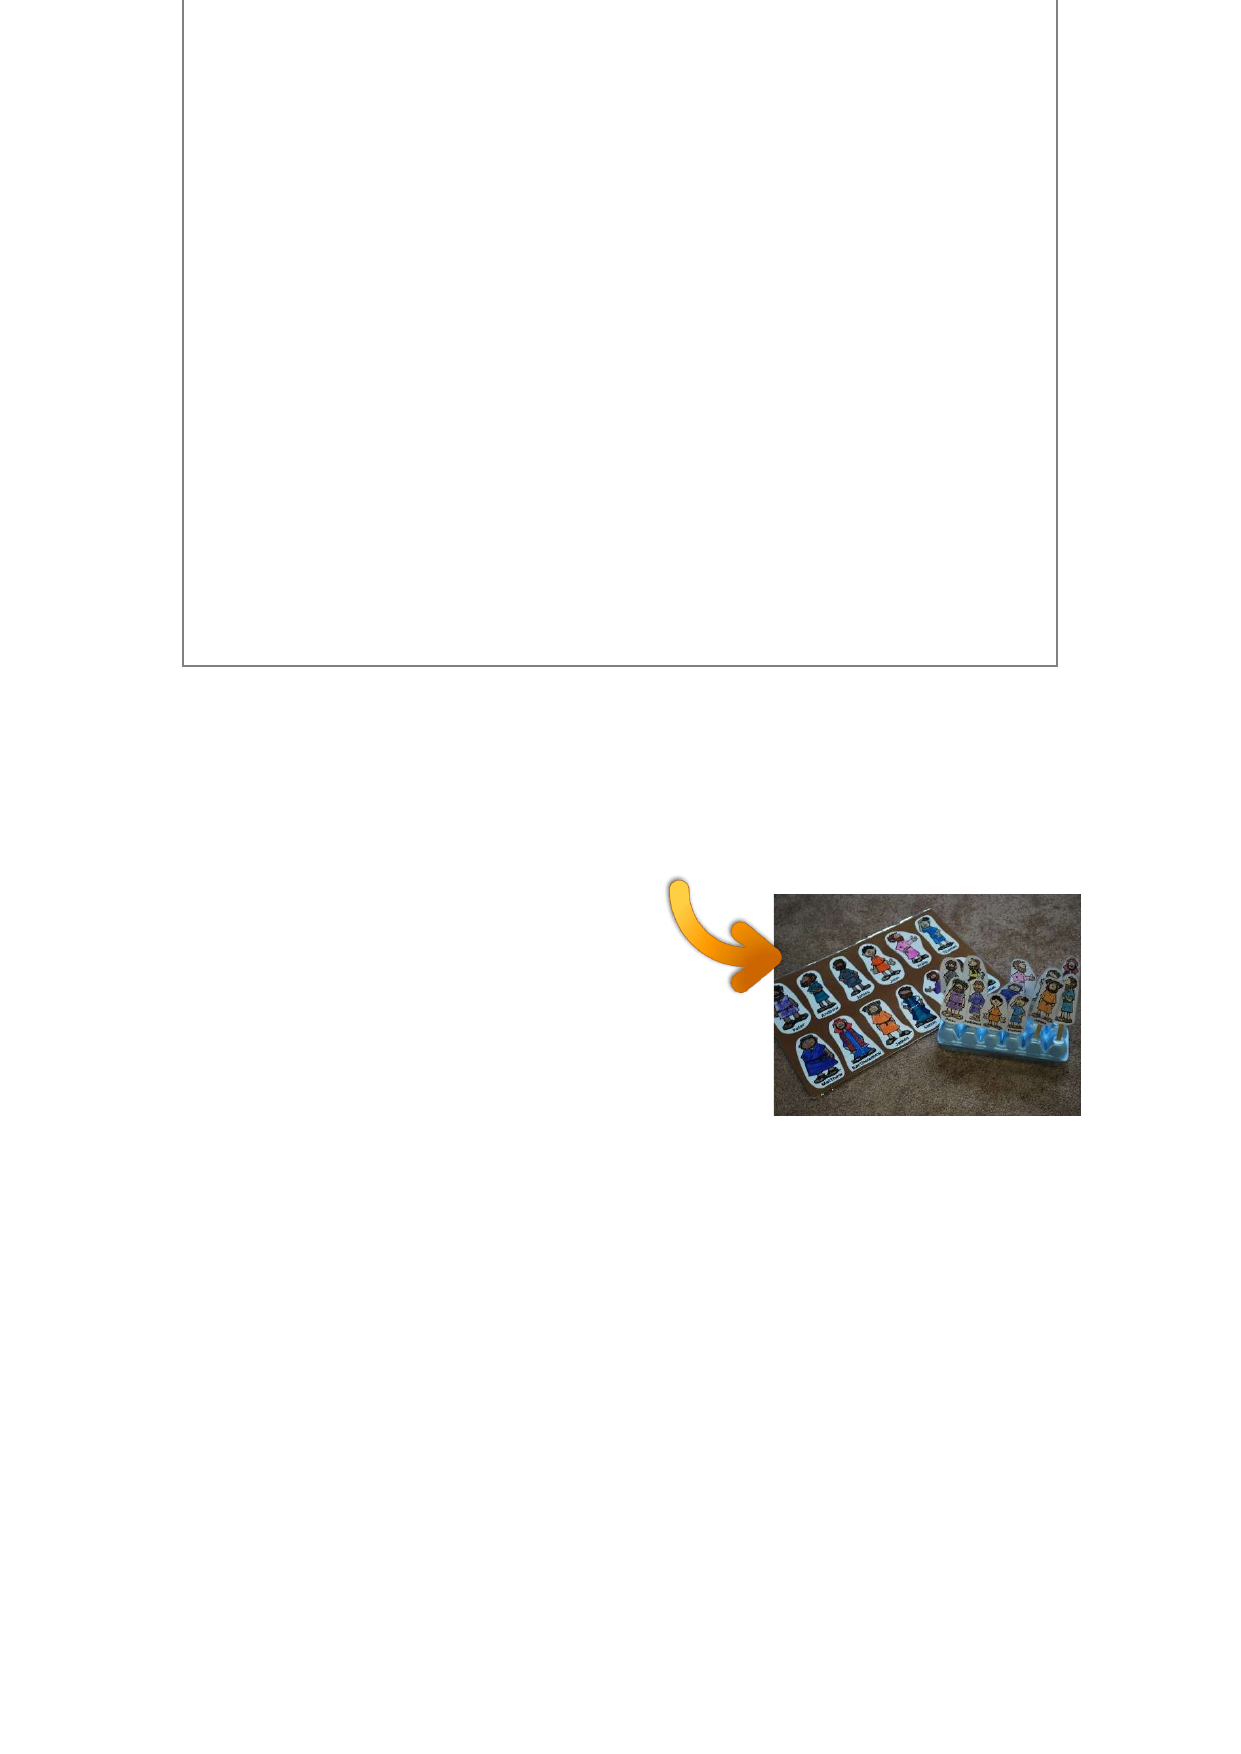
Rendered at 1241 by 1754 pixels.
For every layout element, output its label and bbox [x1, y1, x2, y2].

picture [659, 869, 1081, 1116]
